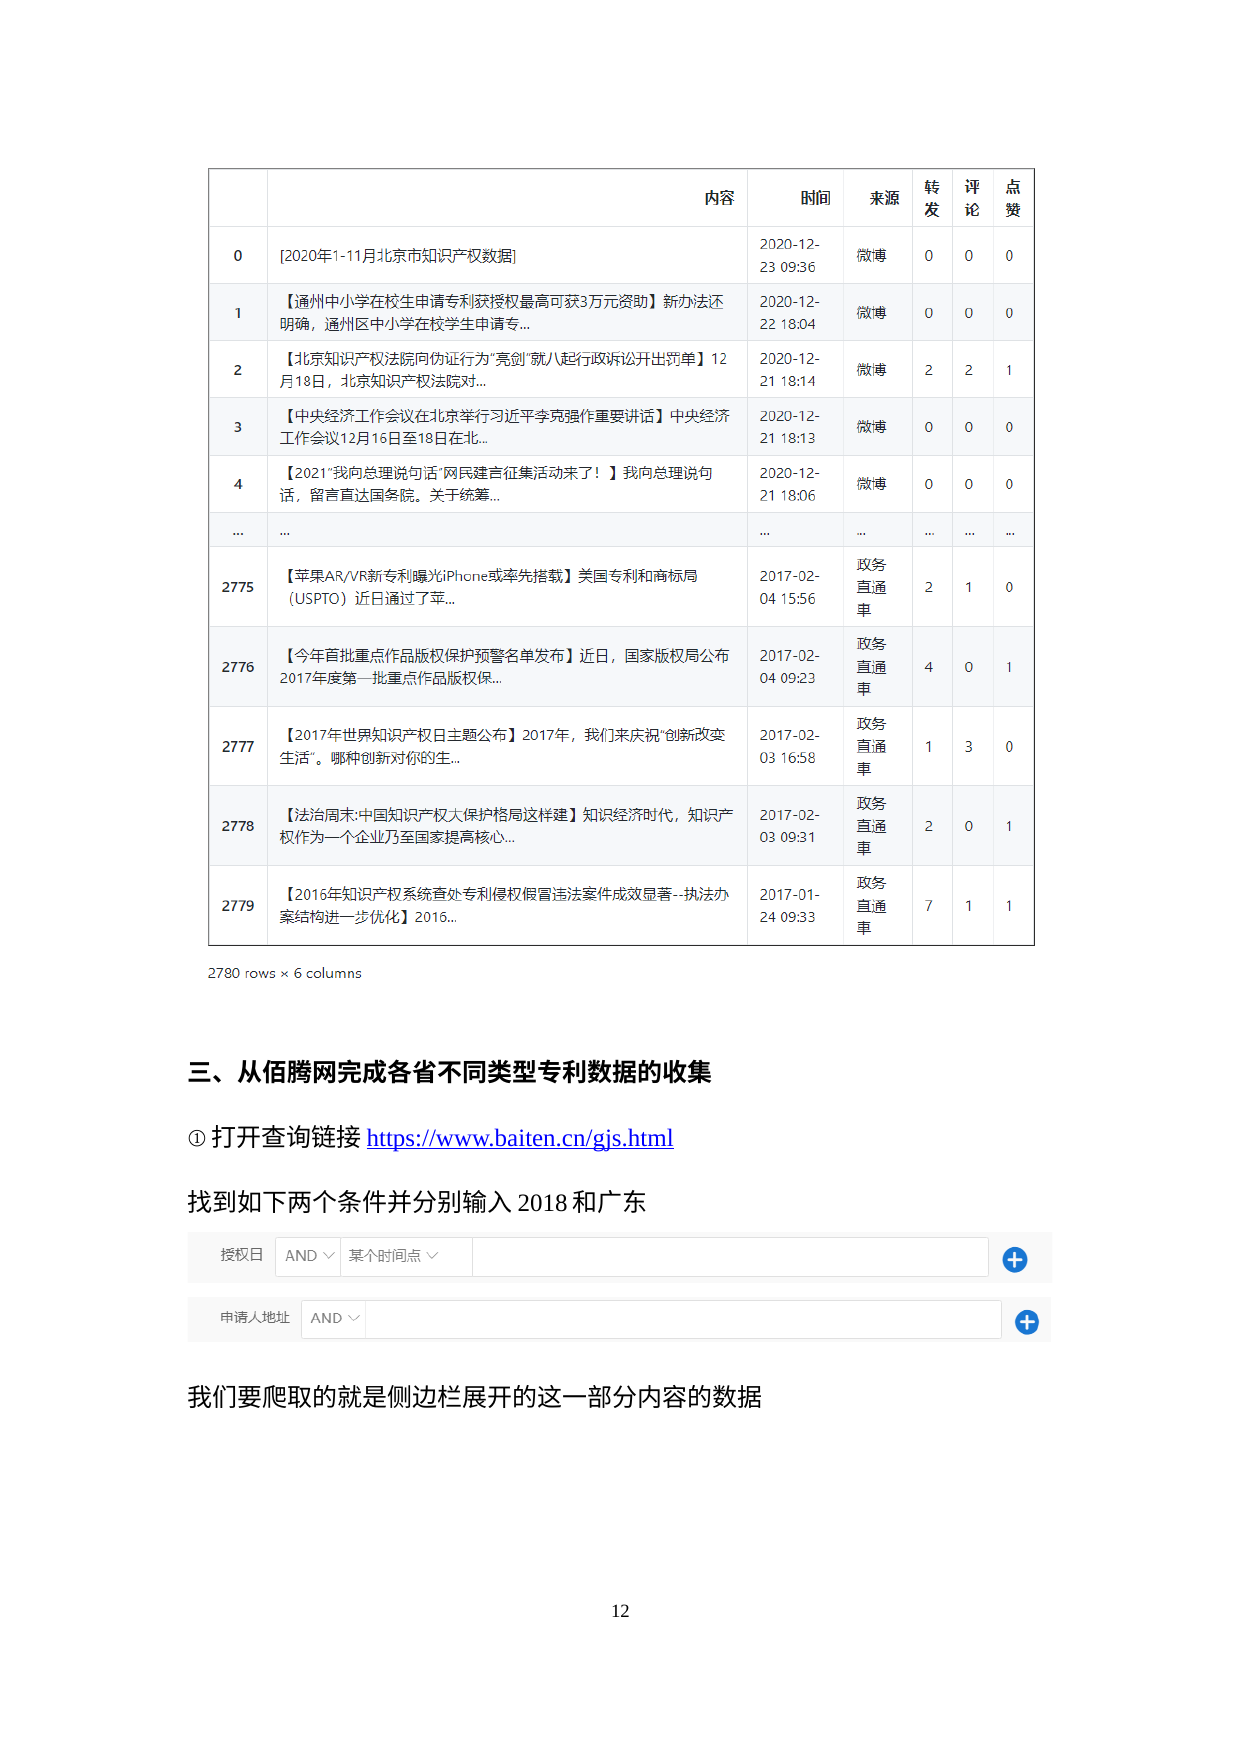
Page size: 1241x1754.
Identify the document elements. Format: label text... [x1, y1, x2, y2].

picture [187, 160, 1053, 989]
picture [187, 1297, 1051, 1342]
text 三、从佰腾网完成各省不同类型专利数据的收集 [187, 1038, 1053, 1103]
text 找到如下两个条件并分别输入2018和广东 [187, 1168, 1053, 1232]
picture [187, 1232, 1053, 1283]
text 我们要爬取的就是侧边栏展开的这一部分内容的数据 [187, 1363, 1053, 1428]
text ①打开查询链接https://www.baiten.cn/gjs.html [187, 1103, 1053, 1168]
